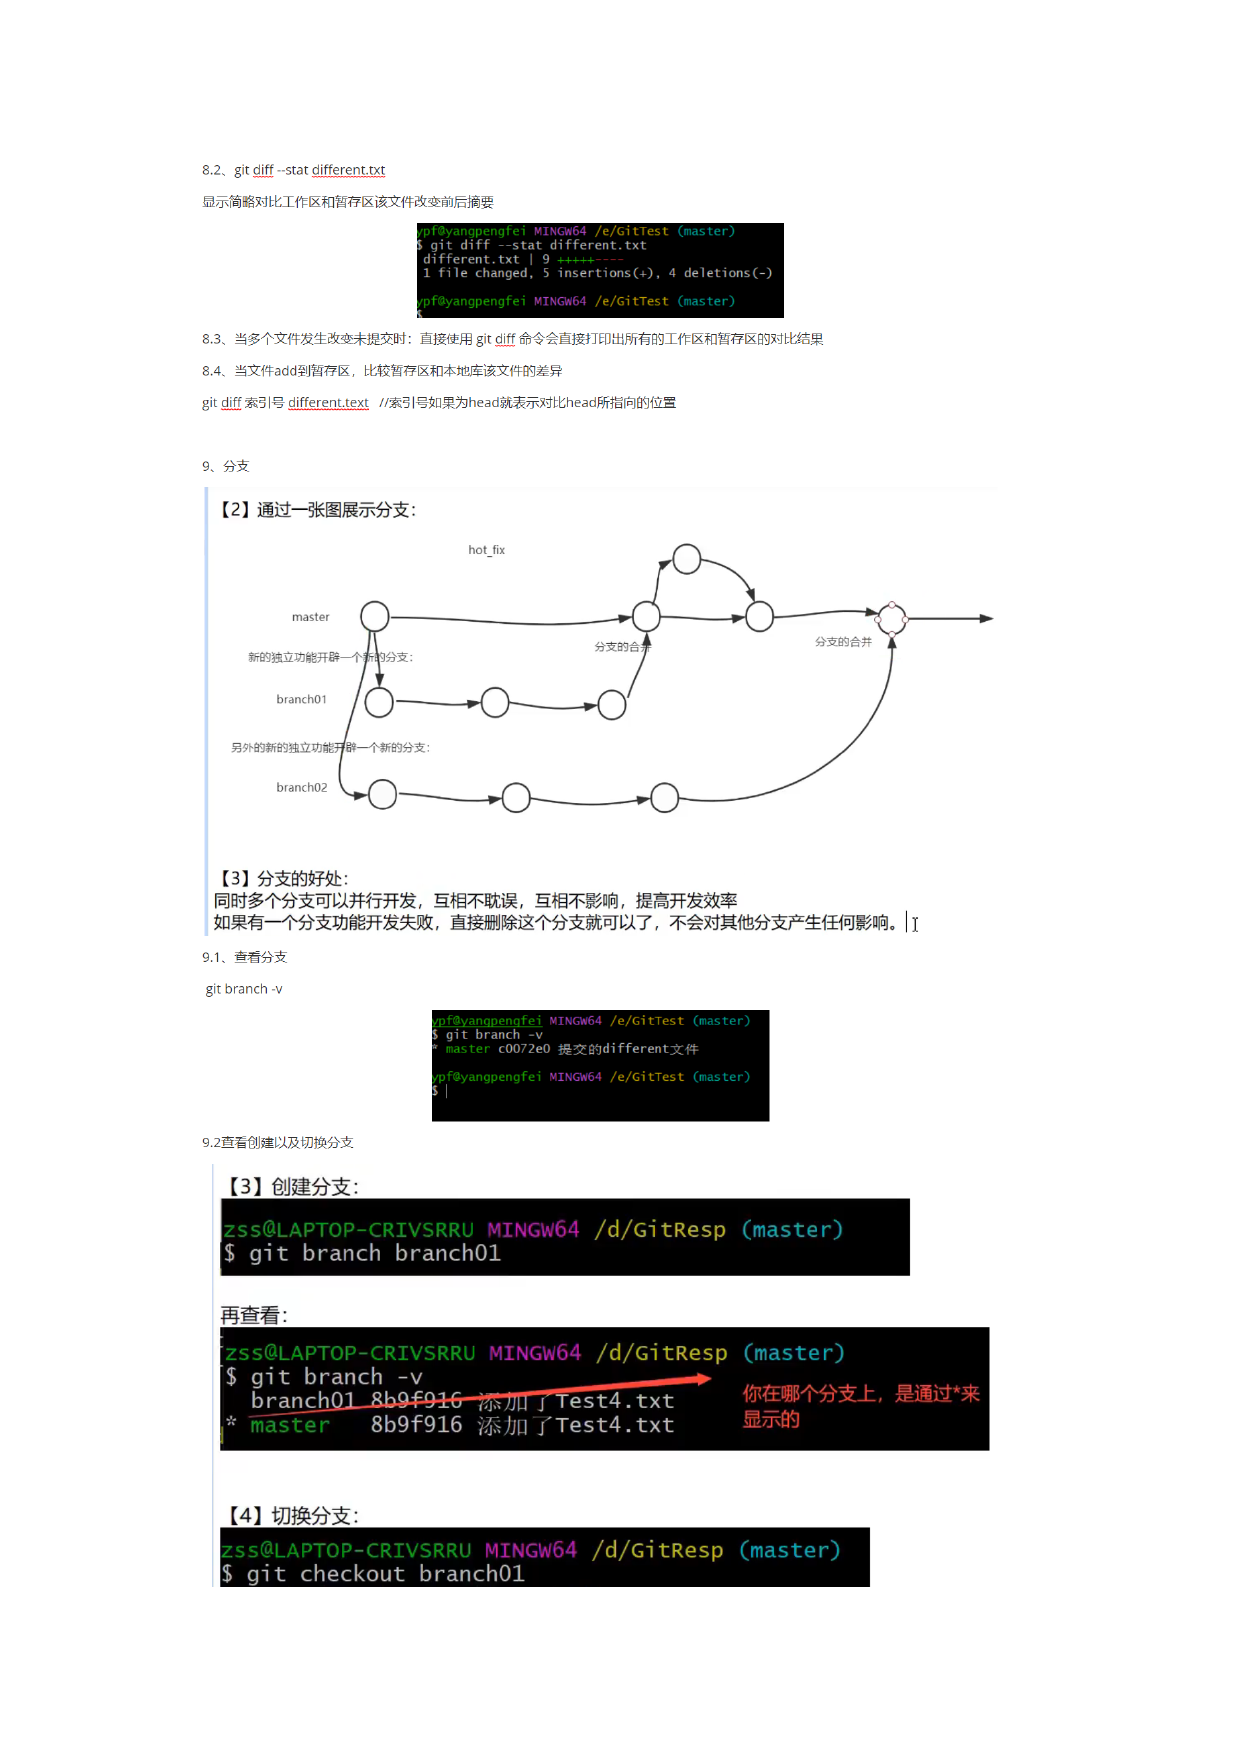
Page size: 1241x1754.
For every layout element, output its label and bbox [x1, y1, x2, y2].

picture [187, 162, 1027, 1592]
